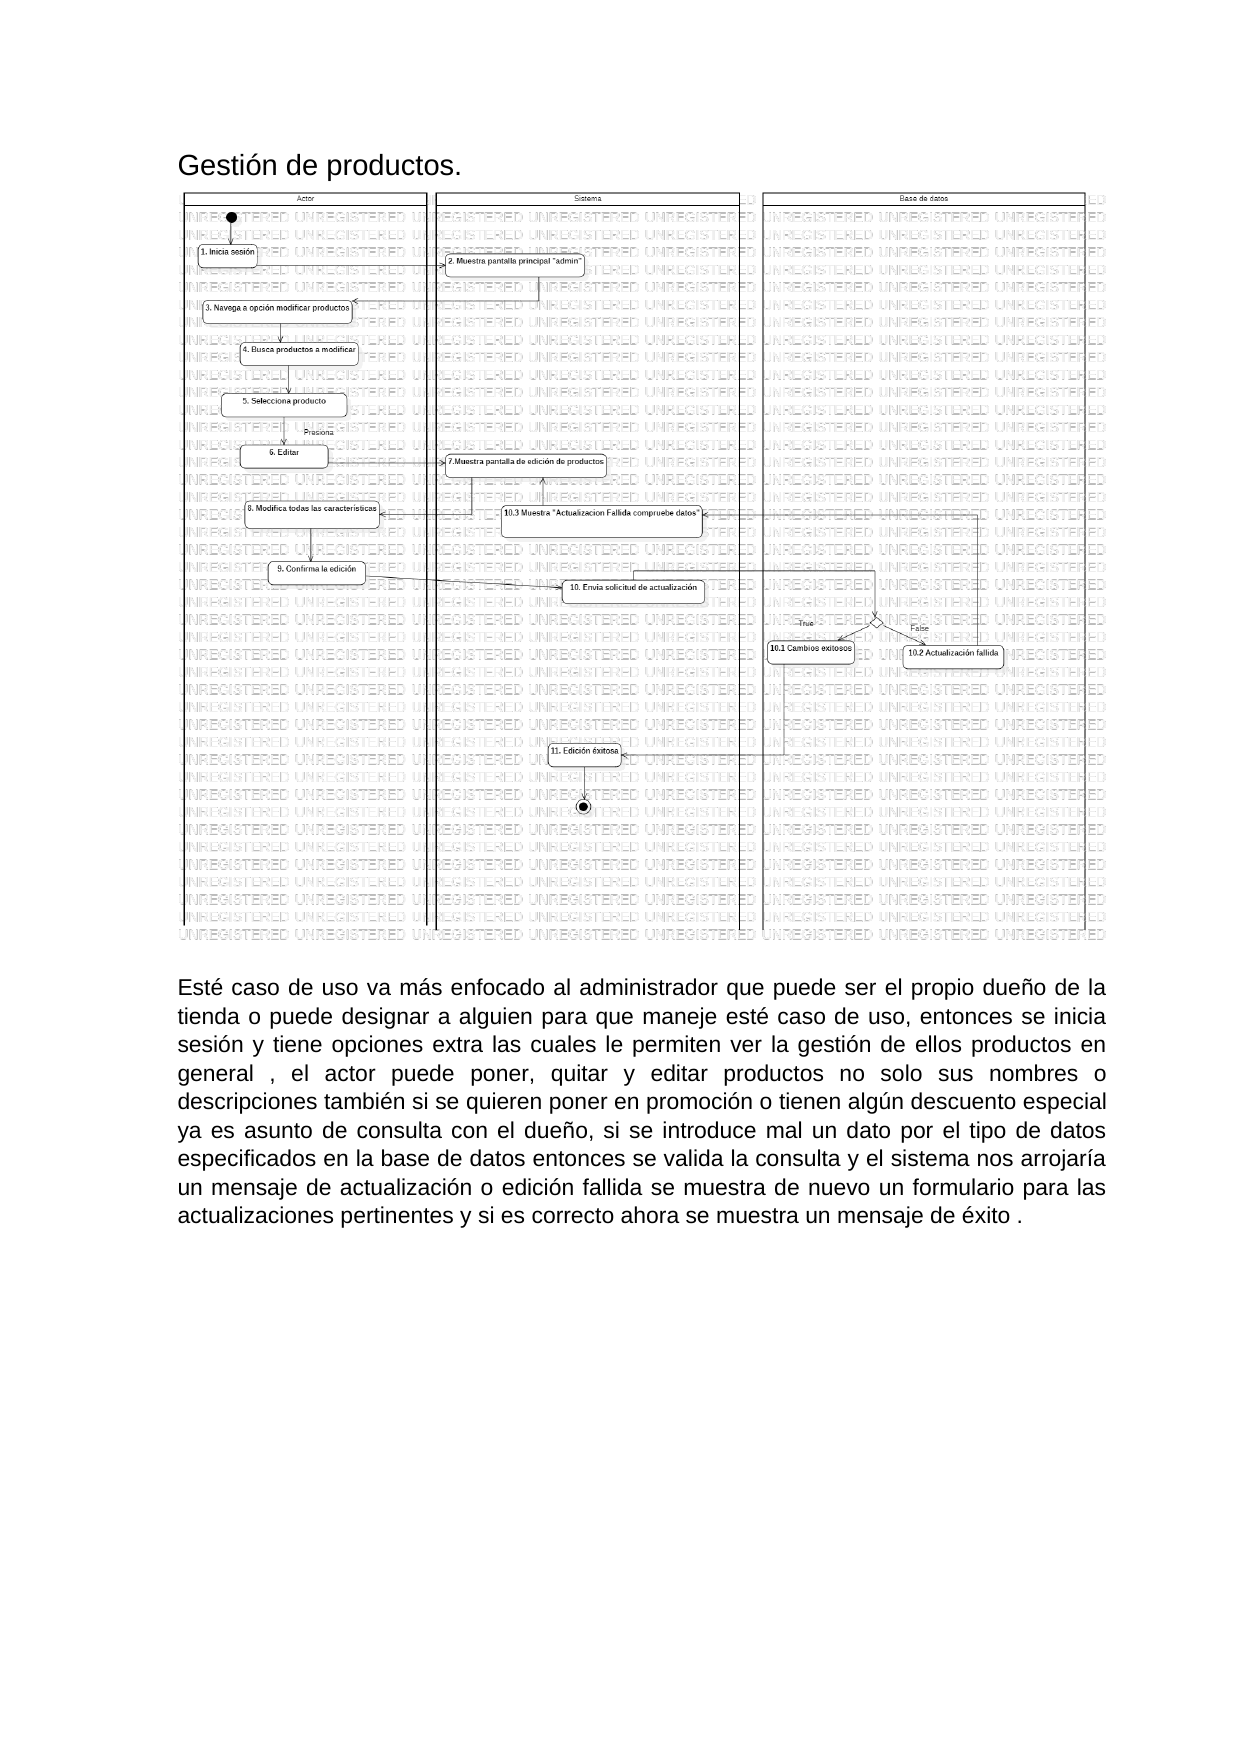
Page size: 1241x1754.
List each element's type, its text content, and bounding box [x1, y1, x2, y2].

text Gestión de productos. [177, 148, 1107, 181]
picture [178, 187, 1108, 953]
